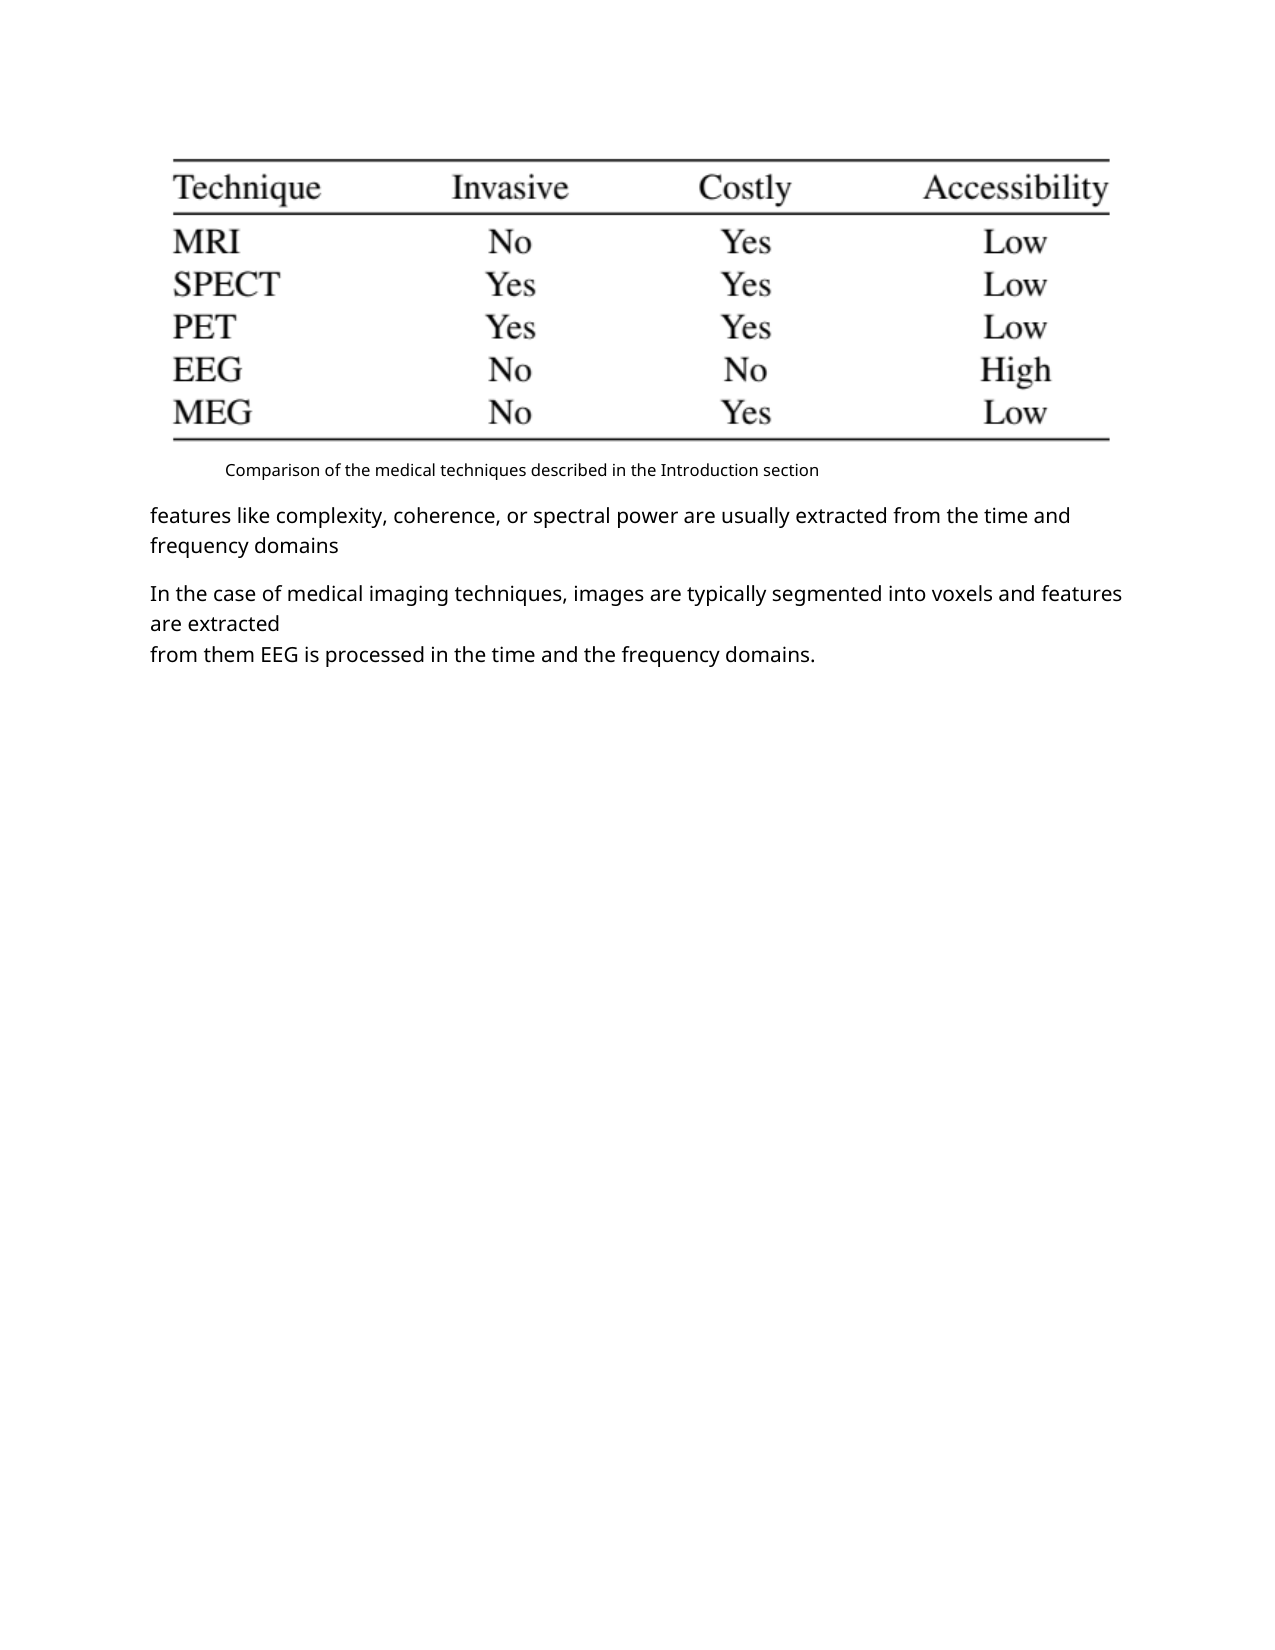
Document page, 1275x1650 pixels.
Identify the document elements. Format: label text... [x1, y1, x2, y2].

picture [150, 150, 1125, 452]
text features like complexity, coherence, or spectral power are usually extracted from the time and frequency domains [150, 501, 1125, 560]
text In the case of medical imaging techniques, images are typically segmented into voxels and features are extracted from them EEG is processed in the time and the frequency domains. [150, 579, 1125, 669]
text Comparison of the medical techniques described in the Introduction section [150, 452, 1125, 482]
